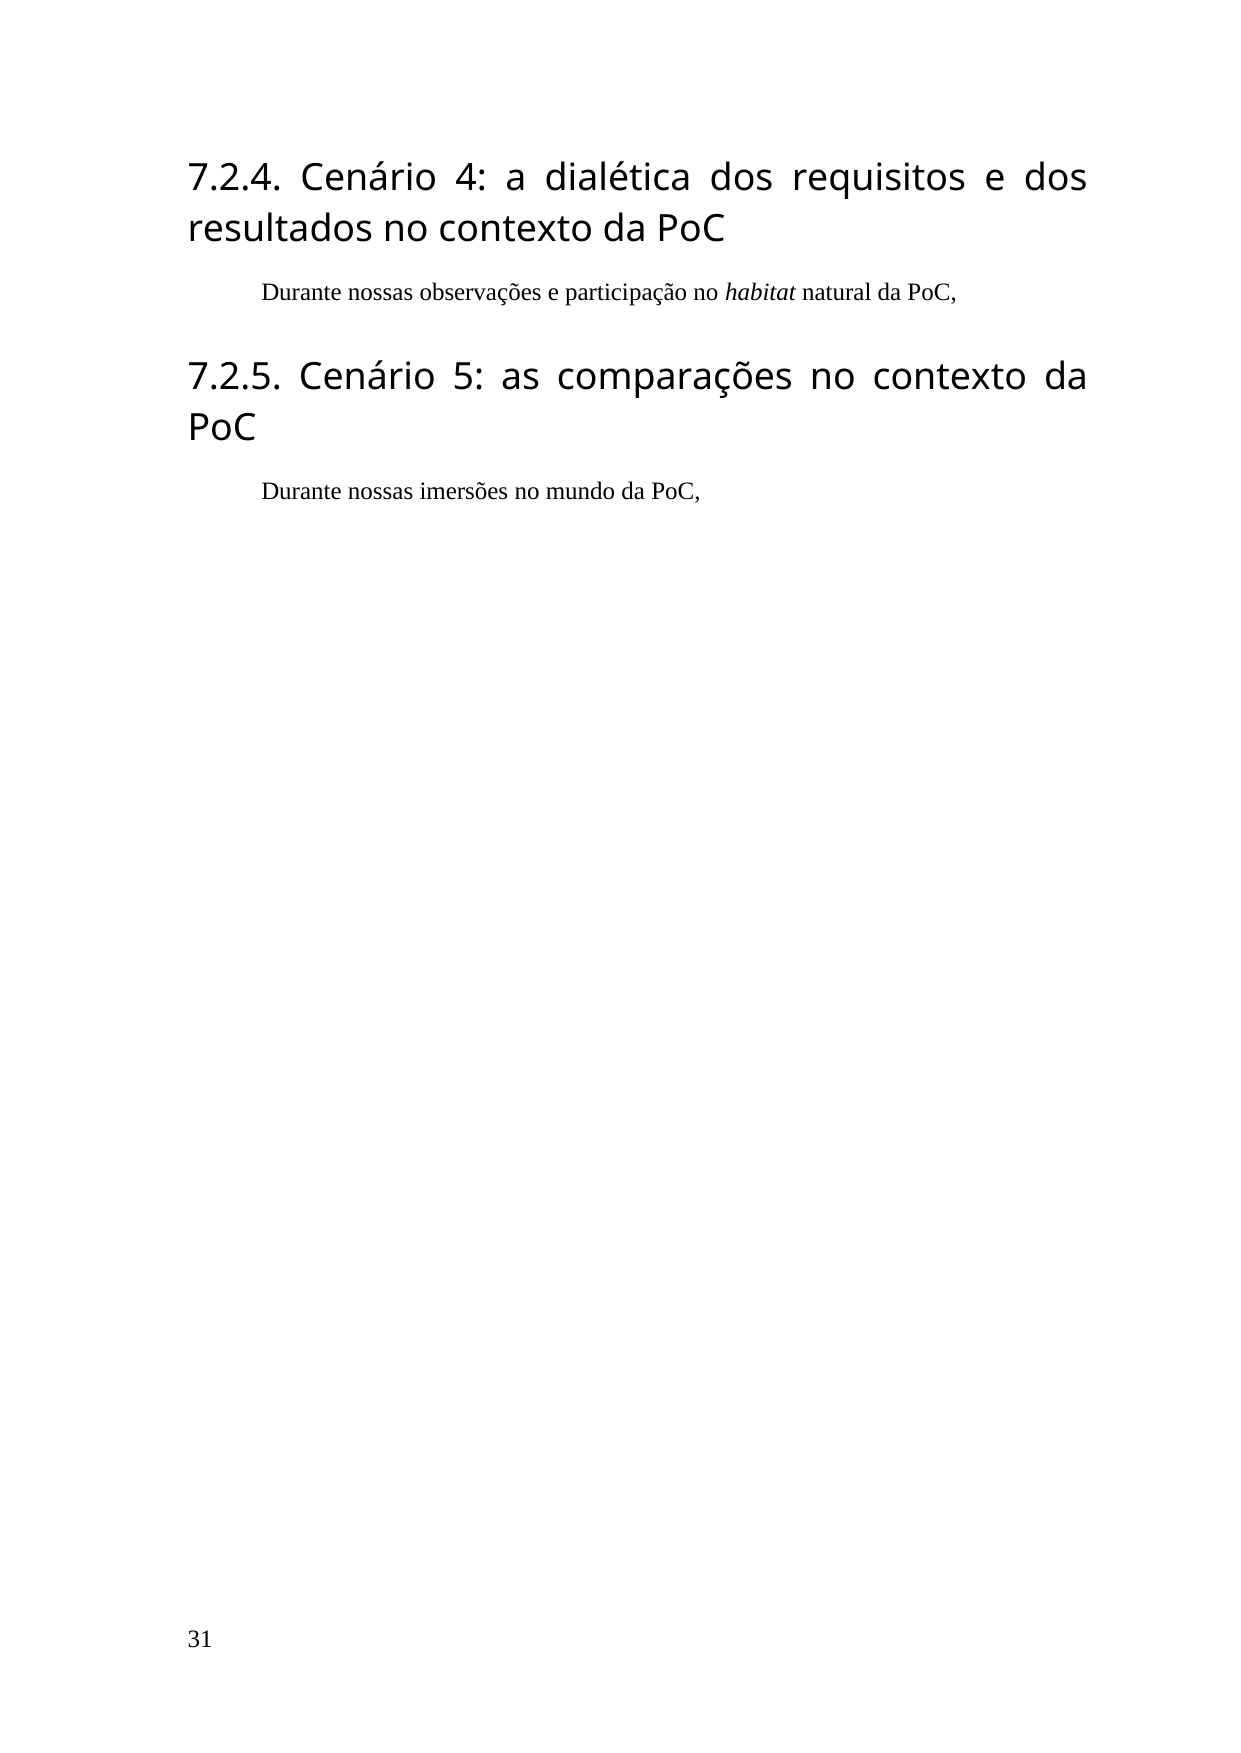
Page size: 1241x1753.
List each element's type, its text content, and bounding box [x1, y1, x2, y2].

subtitle 7.2.5. Cenário 5: as comparações no contexto da PoC [187, 349, 1088, 451]
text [187, 277, 1088, 306]
subtitle 7.2.4. Cenário 4: a dialética dos requisitos e dos resultados no contexto da PoC [187, 150, 1088, 252]
text Durante nossas imersões no mundo da PoC, [187, 476, 1088, 505]
